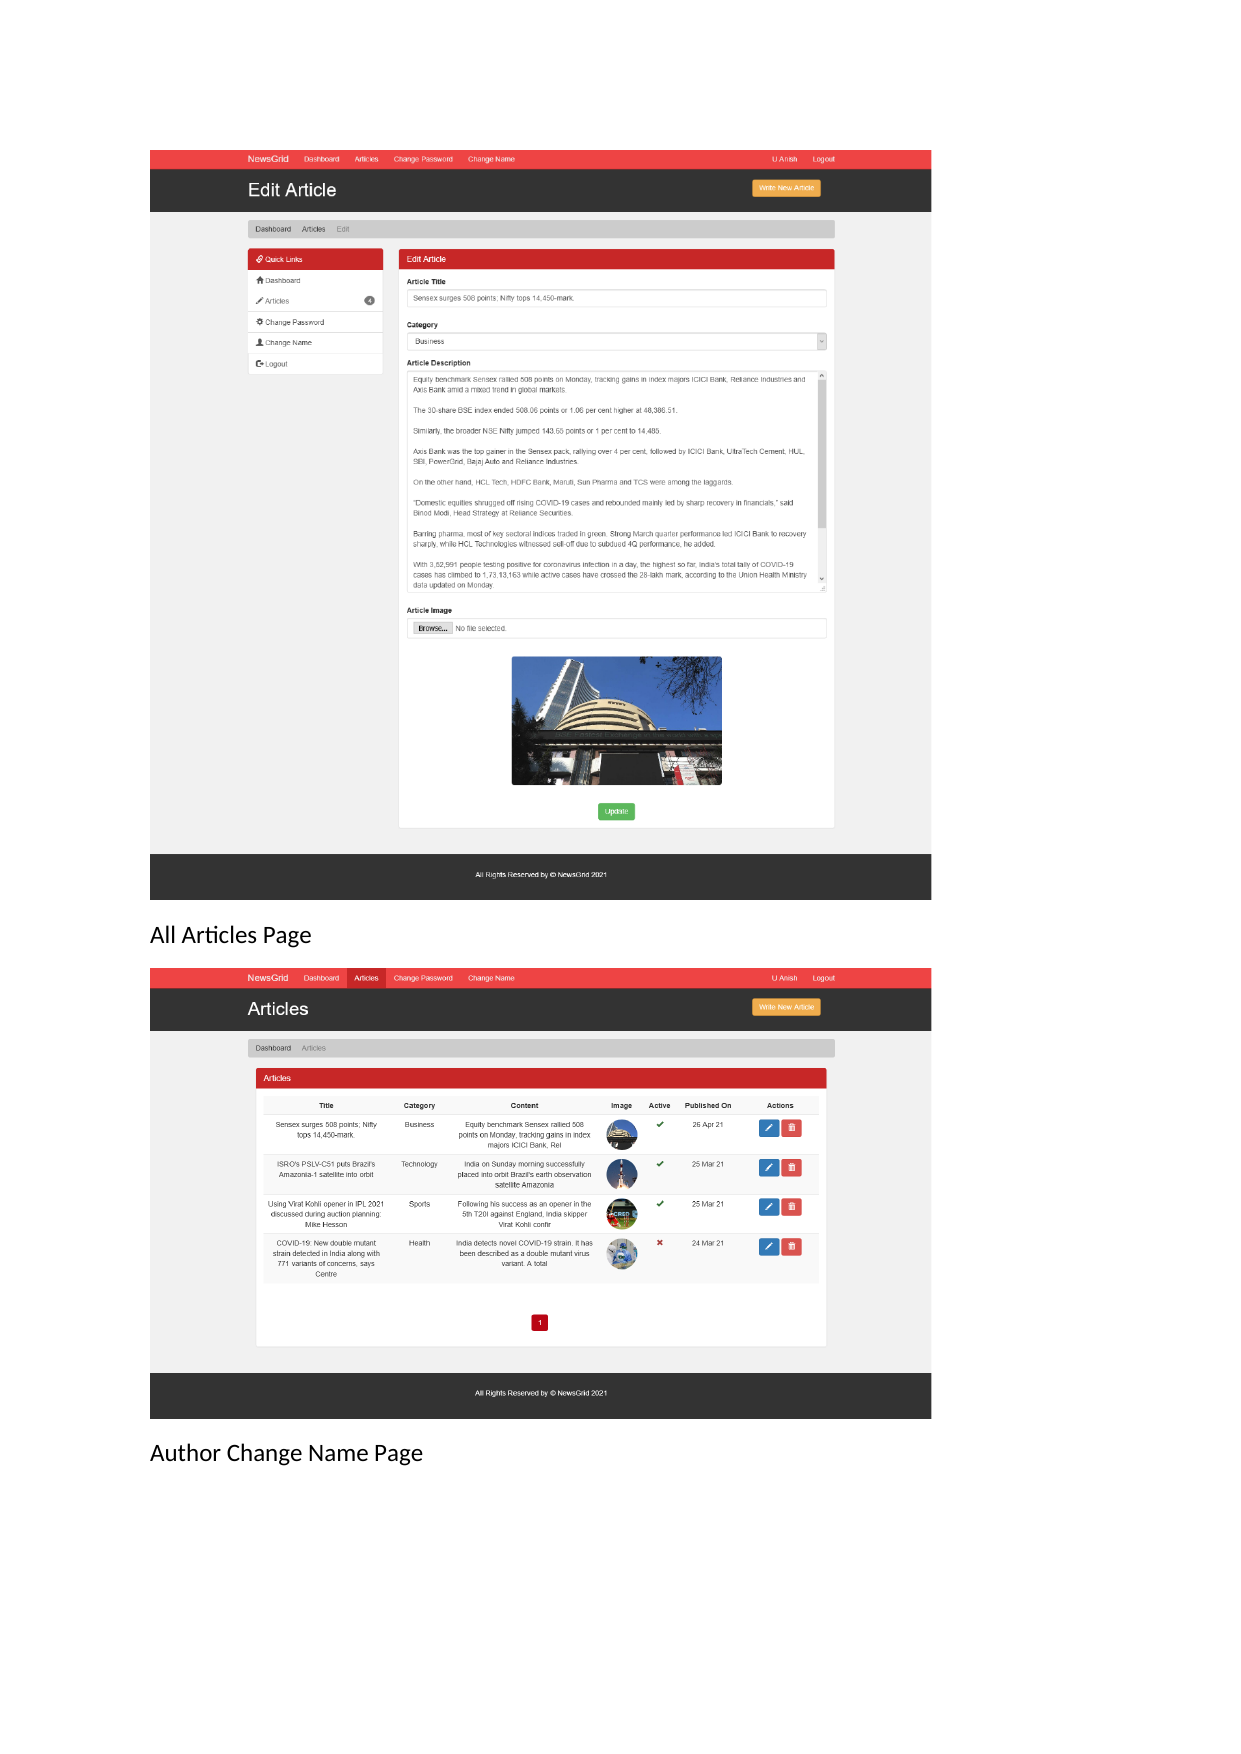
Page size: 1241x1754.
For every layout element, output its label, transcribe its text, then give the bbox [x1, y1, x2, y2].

picture [150, 968, 932, 1419]
picture [150, 150, 932, 900]
text All Articles Page [150, 919, 1090, 949]
text Author Change Name Page [150, 1437, 1090, 1468]
